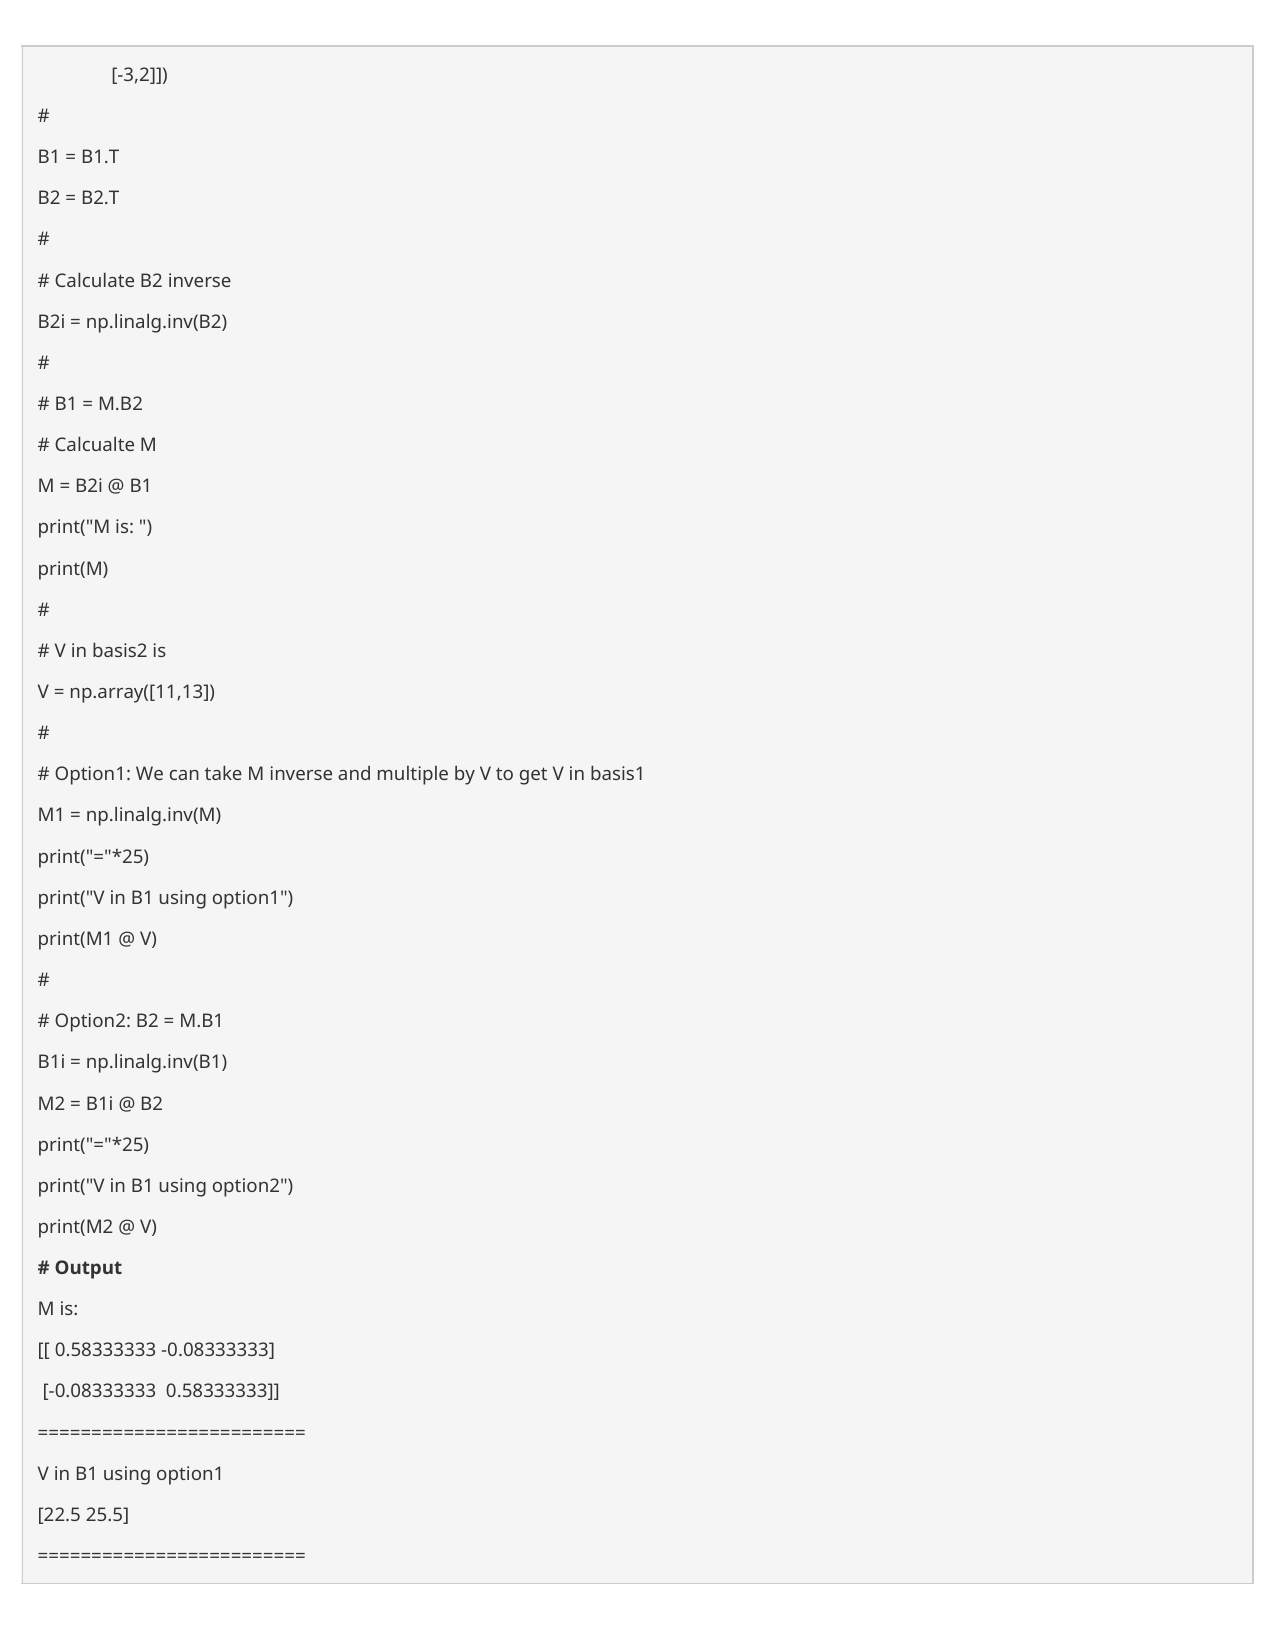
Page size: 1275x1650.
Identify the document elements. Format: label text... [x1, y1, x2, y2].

text # [23, 209, 1252, 251]
text M is: [23, 1279, 1252, 1321]
text [-0.08333333 0.58333333]] [23, 1362, 1252, 1403]
text [-3,2]]) [23, 47, 1252, 86]
text # B1 = M.B2 [23, 374, 1252, 415]
text B1 = B1.T [23, 127, 1252, 168]
text print(M1 @ V) [23, 909, 1252, 950]
text V = np.array([11,13]) [23, 662, 1252, 703]
text # Calculate B2 inverse [23, 251, 1252, 292]
text V in B1 using option1 [23, 1444, 1252, 1485]
text # Calcualte M [23, 415, 1252, 456]
text print("V in B1 using option1") [23, 868, 1252, 909]
text # [23, 333, 1252, 374]
text print(M2 @ V) [23, 1197, 1252, 1238]
text # [23, 703, 1252, 744]
text ========================= [23, 1403, 1252, 1444]
text M = B2i @ B1 [23, 456, 1252, 498]
text print("V in B1 using option2") [23, 1156, 1252, 1197]
text # Option2: B2 = M.B1 [23, 991, 1252, 1032]
text print("="*25) [23, 827, 1252, 868]
text B2 = B2.T [23, 168, 1252, 209]
text print("="*25) [23, 1115, 1252, 1156]
text # V in basis2 is [23, 621, 1252, 662]
text ========================= [23, 1526, 1252, 1583]
text [[ 0.58333333 -0.08333333] [23, 1321, 1252, 1362]
text # [23, 86, 1252, 127]
text # [23, 580, 1252, 621]
text B1i = np.linalg.inv(B1) [23, 1032, 1252, 1074]
text B2i = np.linalg.inv(B2) [23, 292, 1252, 333]
text M2 = B1i @ B2 [23, 1074, 1252, 1115]
text print("M is: ") [23, 498, 1252, 539]
text # Option1: We can take M inverse and multiple by V to get V in basis1 [23, 744, 1252, 786]
text M1 = np.linalg.inv(M) [23, 786, 1252, 827]
text # Output [23, 1238, 1252, 1279]
text [22.5 25.5] [23, 1485, 1252, 1526]
text # [23, 950, 1252, 991]
text print(M) [23, 539, 1252, 580]
